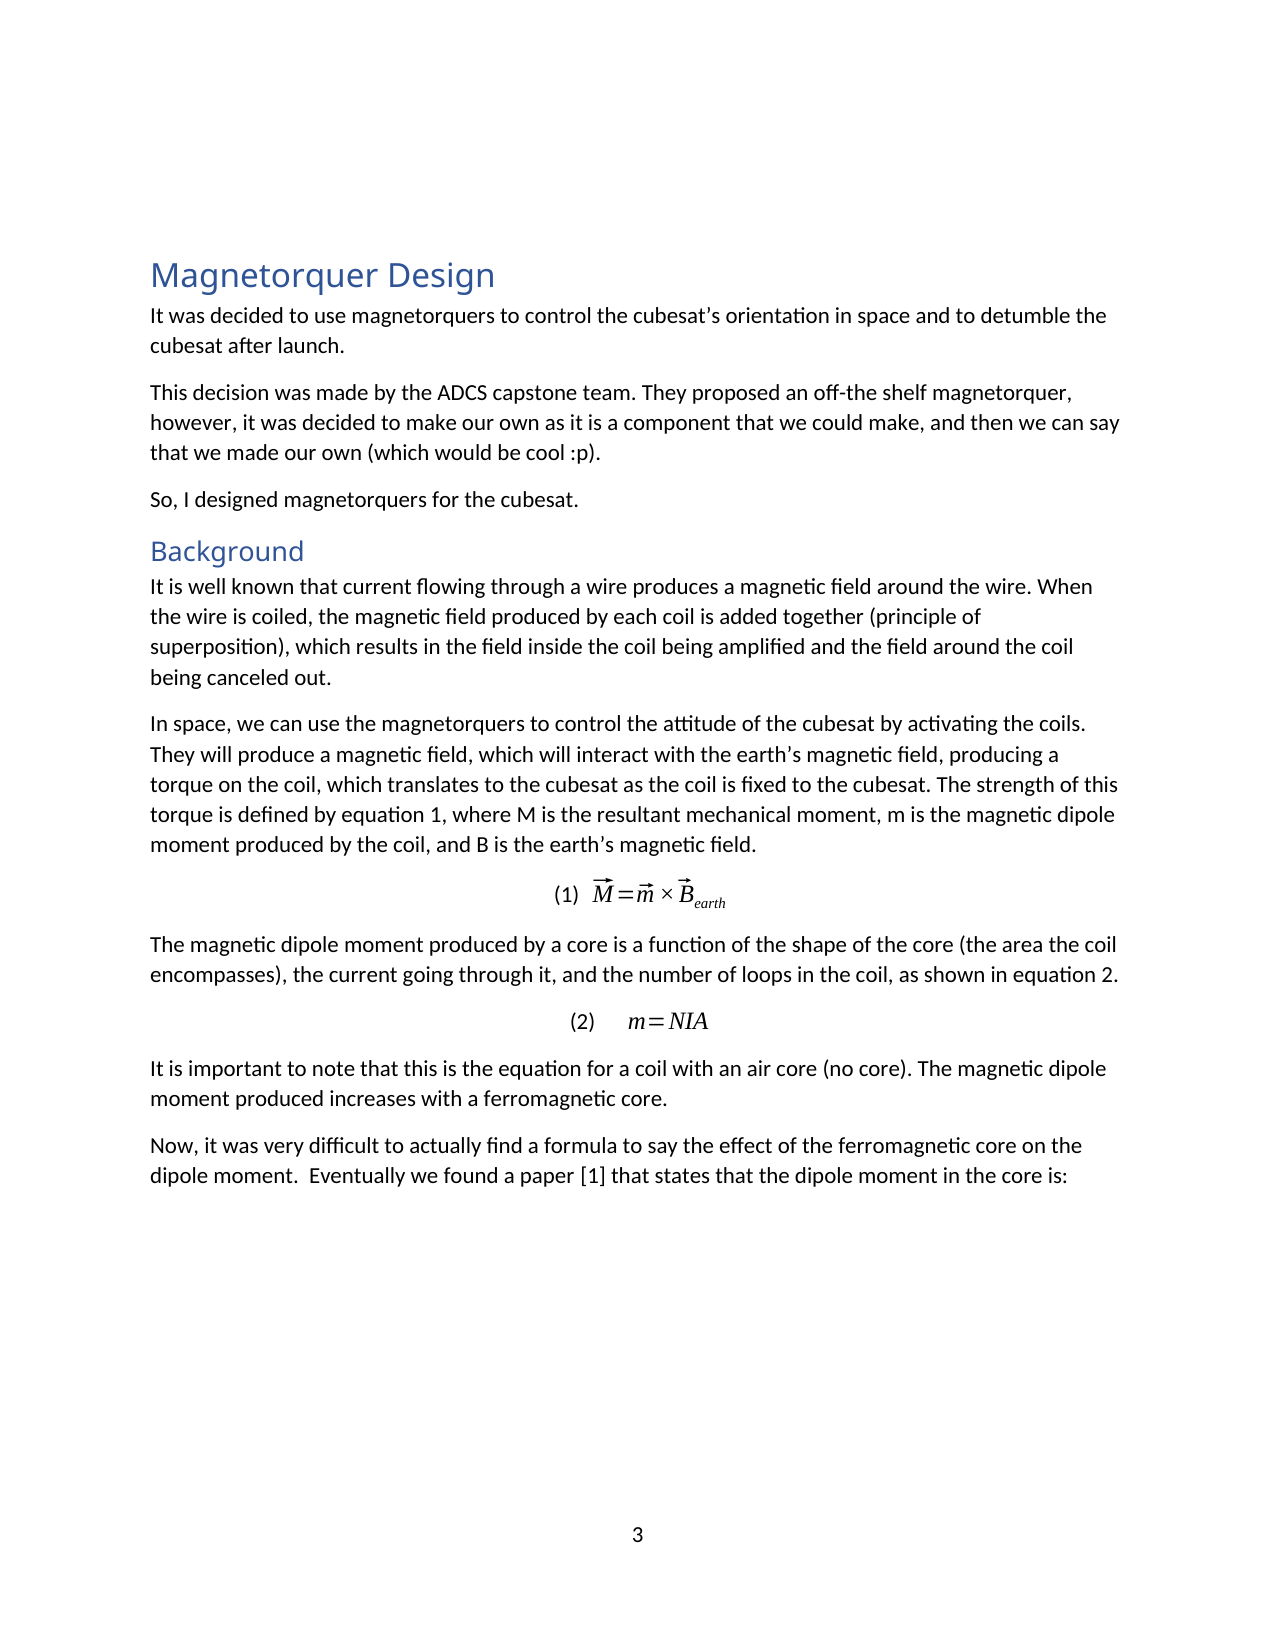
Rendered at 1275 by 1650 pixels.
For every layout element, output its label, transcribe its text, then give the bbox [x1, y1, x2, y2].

text It was decided to use magnetorquers to control the cubesat’s orientation in space and to detumble the cubesat after launch. [150, 301, 1125, 359]
text This decision was made by the ADCS capstone team. They proposed an off-the shelf magnetorquer, however, it was decided to make our own as it is a component that we could make, and then we can say that we made our own (which would be cool :p). [150, 378, 1125, 467]
text It is well known that current flowing through a wire produces a magnetic field around the wire. When the wire is coiled, the magnetic field produced by each coil is added together (principle of superposition), which results in the field inside the coil being amplified and the field around the coil being canceled out. [150, 572, 1125, 691]
text In space, we can use the magnetorquers to control the attitude of the cubesat by activating the coils. They will produce a magnetic field, which will interact with the earth’s magnetic field, producing a torque on the coil, which translates to the cubesat as the coil is fixed to the cubesat. The strength of this torque is defined by equation 1, where M is the resultant mechanical moment, m is the magnetic dipole moment produced by the coil, and B is the earth’s magnetic field. [150, 709, 1125, 858]
subtitle Magnetorquer Design [150, 252, 1125, 297]
text It is important to note that this is the equation for a coil with an air core (no core). The magnetic dipole moment produced increases with a ferromagnetic core. [150, 1054, 1125, 1113]
subtitle Background [150, 532, 1125, 569]
text The magnetic dipole moment produced by a core is a function of the shape of the core (the area the coil encompasses), the current going through it, and the number of loops in the coil, as shown in equation 2. [150, 930, 1125, 989]
text So, I designed magnetorquers for the cubesat. [150, 485, 1125, 513]
text Now, it was very difficult to actually find a formula to say the effect of the ferromagnetic core on the dipole moment. Eventually we found a paper that states that the dipole moment in the core is: [150, 1131, 1125, 1190]
